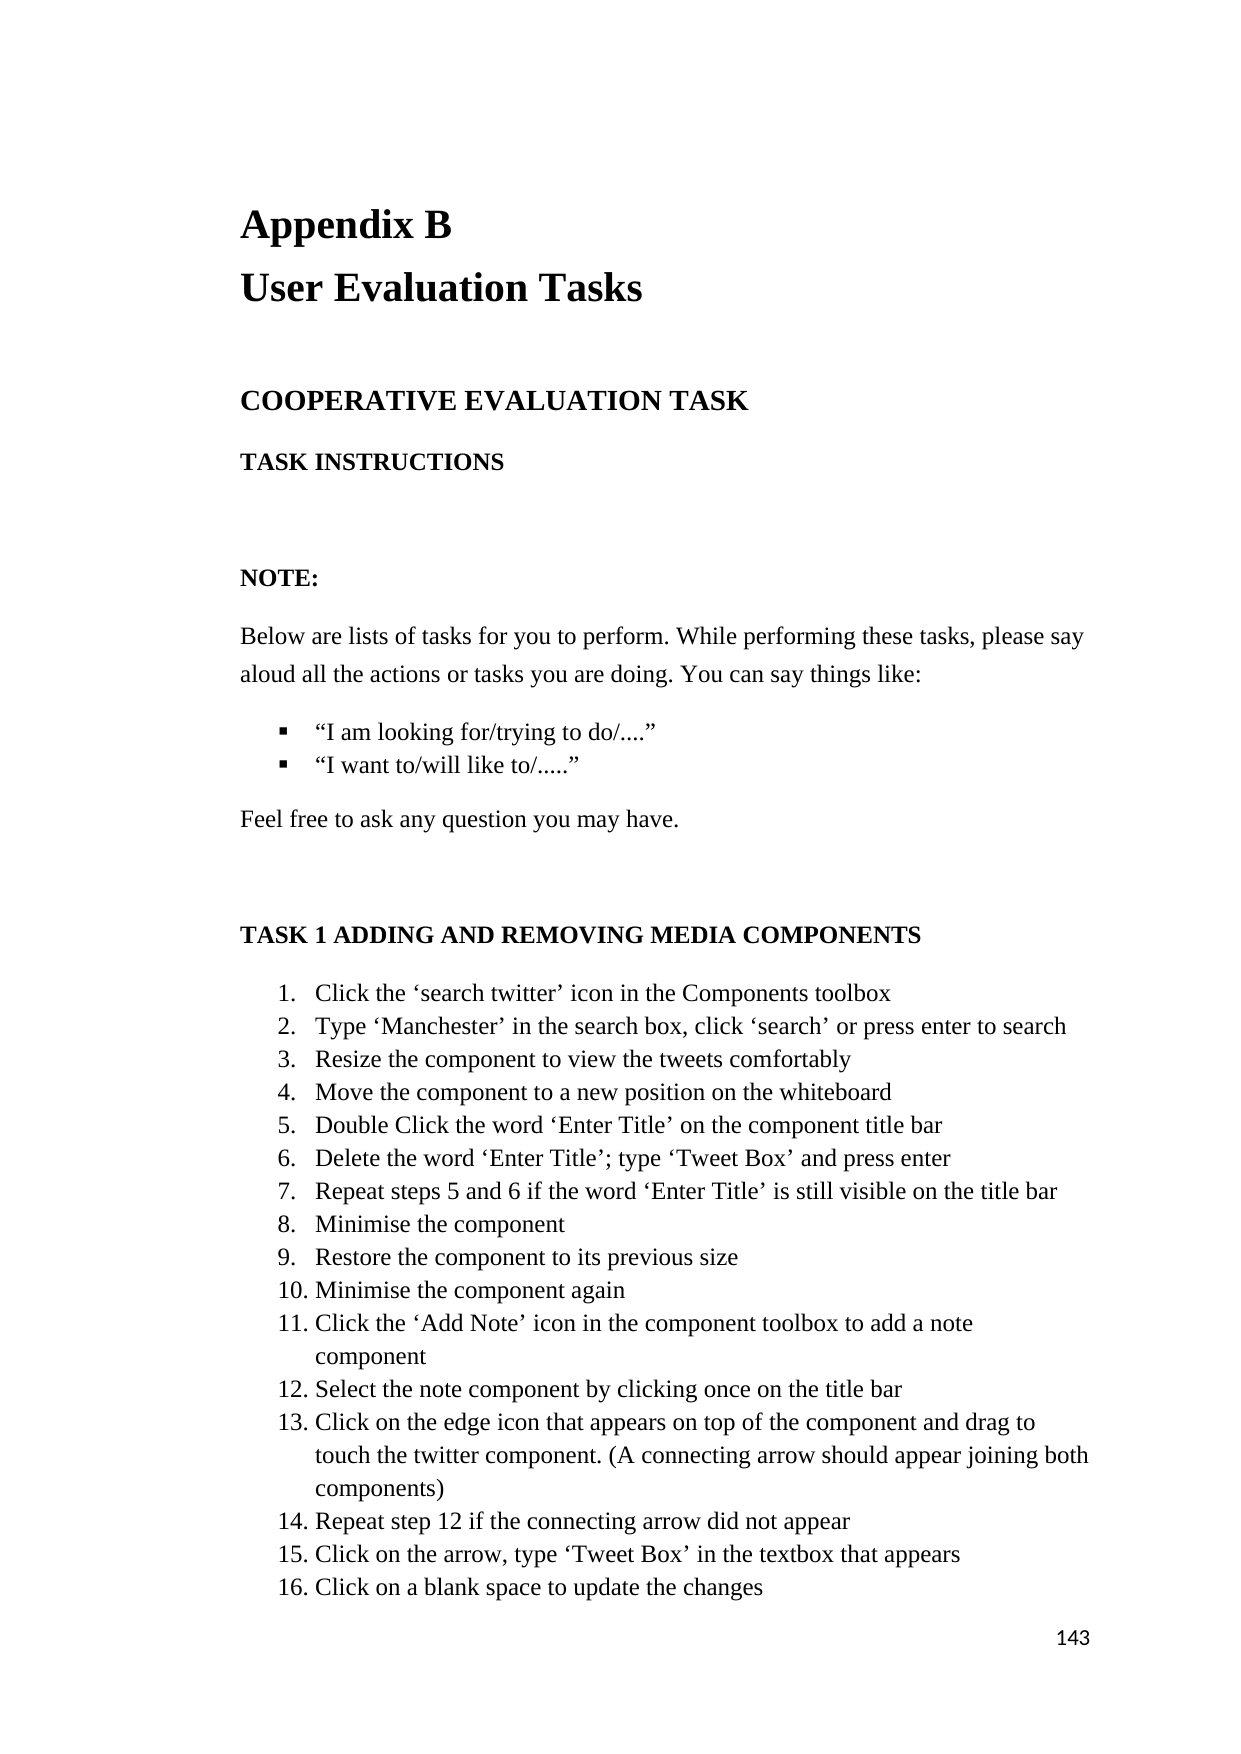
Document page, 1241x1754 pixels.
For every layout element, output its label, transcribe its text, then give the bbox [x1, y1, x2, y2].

list Repeat steps 5 and 6 if the word ‘Enter Title’ is still visible on the title bar [277, 1176, 1090, 1205]
subtitle Appendix B User Evaluation Tasks [240, 200, 1090, 310]
text COOPERATIVE EVALUATION TASK [240, 383, 1090, 416]
list Click the ‘search twitter’ icon in the Components toolbox [277, 978, 1090, 1007]
list Click on a blank space to update the changes [277, 1572, 1090, 1601]
text TASK 1 ADDING AND REMOVING MEDIA COMPONENTS [240, 920, 1090, 949]
list Select the note component by clicking once on the title bar [277, 1374, 1090, 1403]
text NOTE: [240, 563, 1090, 592]
text TASK INSTRUCTIONS [240, 447, 1090, 476]
list Minimise the component again [277, 1275, 1090, 1304]
list “I am looking for/trying to do/....” [277, 717, 1090, 746]
list Click the ‘Add Note’ icon in the component toolbox to add a note component [277, 1308, 1090, 1370]
text Below are lists of tasks for you to perform. While performing these tasks, please say aloud all the actions or tasks you are doing. You can say things like: [240, 621, 1090, 687]
list Double Click the word ‘Enter Title’ on the component title bar [277, 1110, 1090, 1139]
list Delete the word ‘Enter Title’; type ‘Tweet Box’ and press enter [277, 1143, 1090, 1172]
list Minimise the component [277, 1209, 1090, 1238]
list Repeat step 12 if the connecting arrow did not appear [277, 1506, 1090, 1535]
list “I want to/will like to/.....” [277, 750, 1090, 779]
list Type ‘Manchester’ in the search box, click ‘search’ or press enter to search [277, 1011, 1090, 1040]
list Restore the component to its previous size [277, 1242, 1090, 1271]
list Click on the edge icon that appears on top of the component and drag to touch the twitter component. (A connecting arrow should appear joining both components) [277, 1407, 1090, 1502]
list Move the component to a new position on the whiteboard [277, 1077, 1090, 1106]
list Click on the arrow, type ‘Tweet Box’ in the textbox that appears [277, 1539, 1090, 1568]
text Feel free to ask any question you may have. [240, 804, 1090, 832]
list Resize the component to view the tweets comfortably [277, 1044, 1090, 1073]
